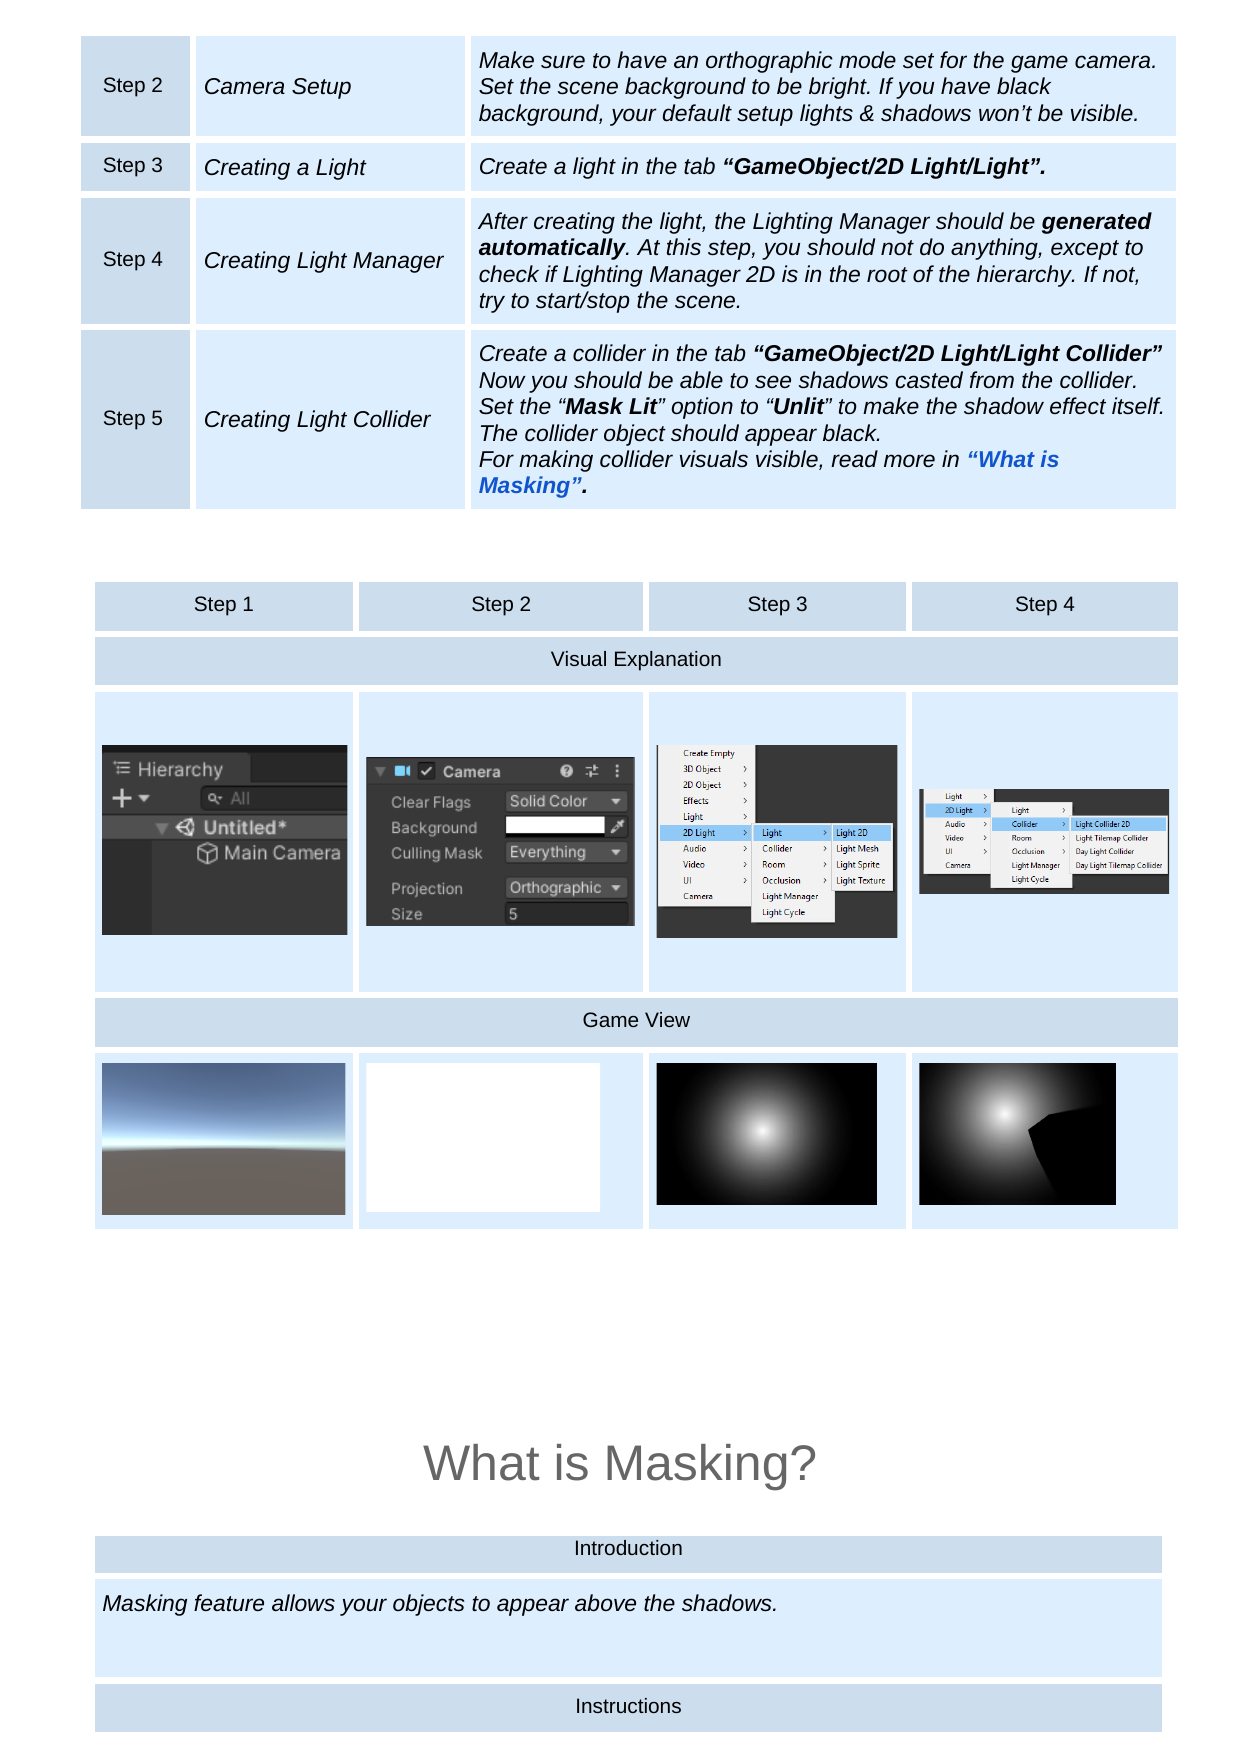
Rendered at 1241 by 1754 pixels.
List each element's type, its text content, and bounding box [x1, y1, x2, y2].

table_cell [649, 1053, 906, 1229]
picture [102, 745, 348, 935]
table_cell Step 2 [81, 36, 190, 136]
table_header Step 3 [649, 582, 906, 631]
table_cell Instructions [95, 1684, 1162, 1732]
picture [366, 757, 635, 926]
table_cell [912, 692, 1178, 992]
table_cell Make sure to have an orthographic mode set for the game camera. Set the scene background to be bright. If you have black background, your default setup lights & shadows won’t be visible. [471, 36, 1176, 136]
table_header Step 2 [359, 582, 643, 631]
table_cell Game View [95, 998, 1178, 1047]
table_cell Step 5 [81, 330, 190, 509]
table_cell [649, 692, 906, 992]
table_cell [95, 1053, 353, 1229]
table_cell [912, 1053, 1178, 1229]
table_cell Creating a Light [196, 143, 465, 191]
table_cell Masking feature allows your objects to appear above the shadows. [95, 1579, 1162, 1677]
table_cell After creating the light, the Lighting Manager should be generated automatically. At this step, you should not do anything, except to check if Lighting Manager 2D is in the root of the hierarchy. If not, try to start/stop the scene. [471, 198, 1176, 324]
table_cell Create a collider in the tab “GameObject/2D Light/Light Collider” Now you should be able to see shadows casted from the collider. Set the “Mask Lit” option to “Unlit” to make the shadow effect itself. The collider object should appear black. For making collider visuals visible, read more in “What is Masking”. [471, 330, 1176, 509]
picture [656, 745, 898, 938]
table_cell [359, 1053, 643, 1229]
table_cell Visual Explanation [95, 637, 1178, 685]
table_header Introduction [95, 1536, 1162, 1573]
table_cell Create a light in the tab “GameObject/2D Light/Light”. [471, 143, 1176, 191]
picture [656, 1063, 877, 1205]
table_header Step 1 [95, 582, 353, 631]
picture [102, 1063, 346, 1215]
table_cell Creating Light Manager [196, 198, 465, 324]
table_cell [359, 692, 643, 992]
picture [919, 789, 1170, 894]
table_cell Step 4 [81, 198, 190, 324]
picture [366, 1063, 601, 1212]
table_cell Camera Setup [196, 36, 465, 136]
picture [919, 1063, 1116, 1205]
table_cell Creating Light Collider [196, 330, 465, 509]
table_cell [95, 692, 353, 992]
table_header Step 4 [912, 582, 1178, 631]
text What is Masking? [88, 1433, 1152, 1491]
table_cell Step 3 [81, 143, 190, 191]
